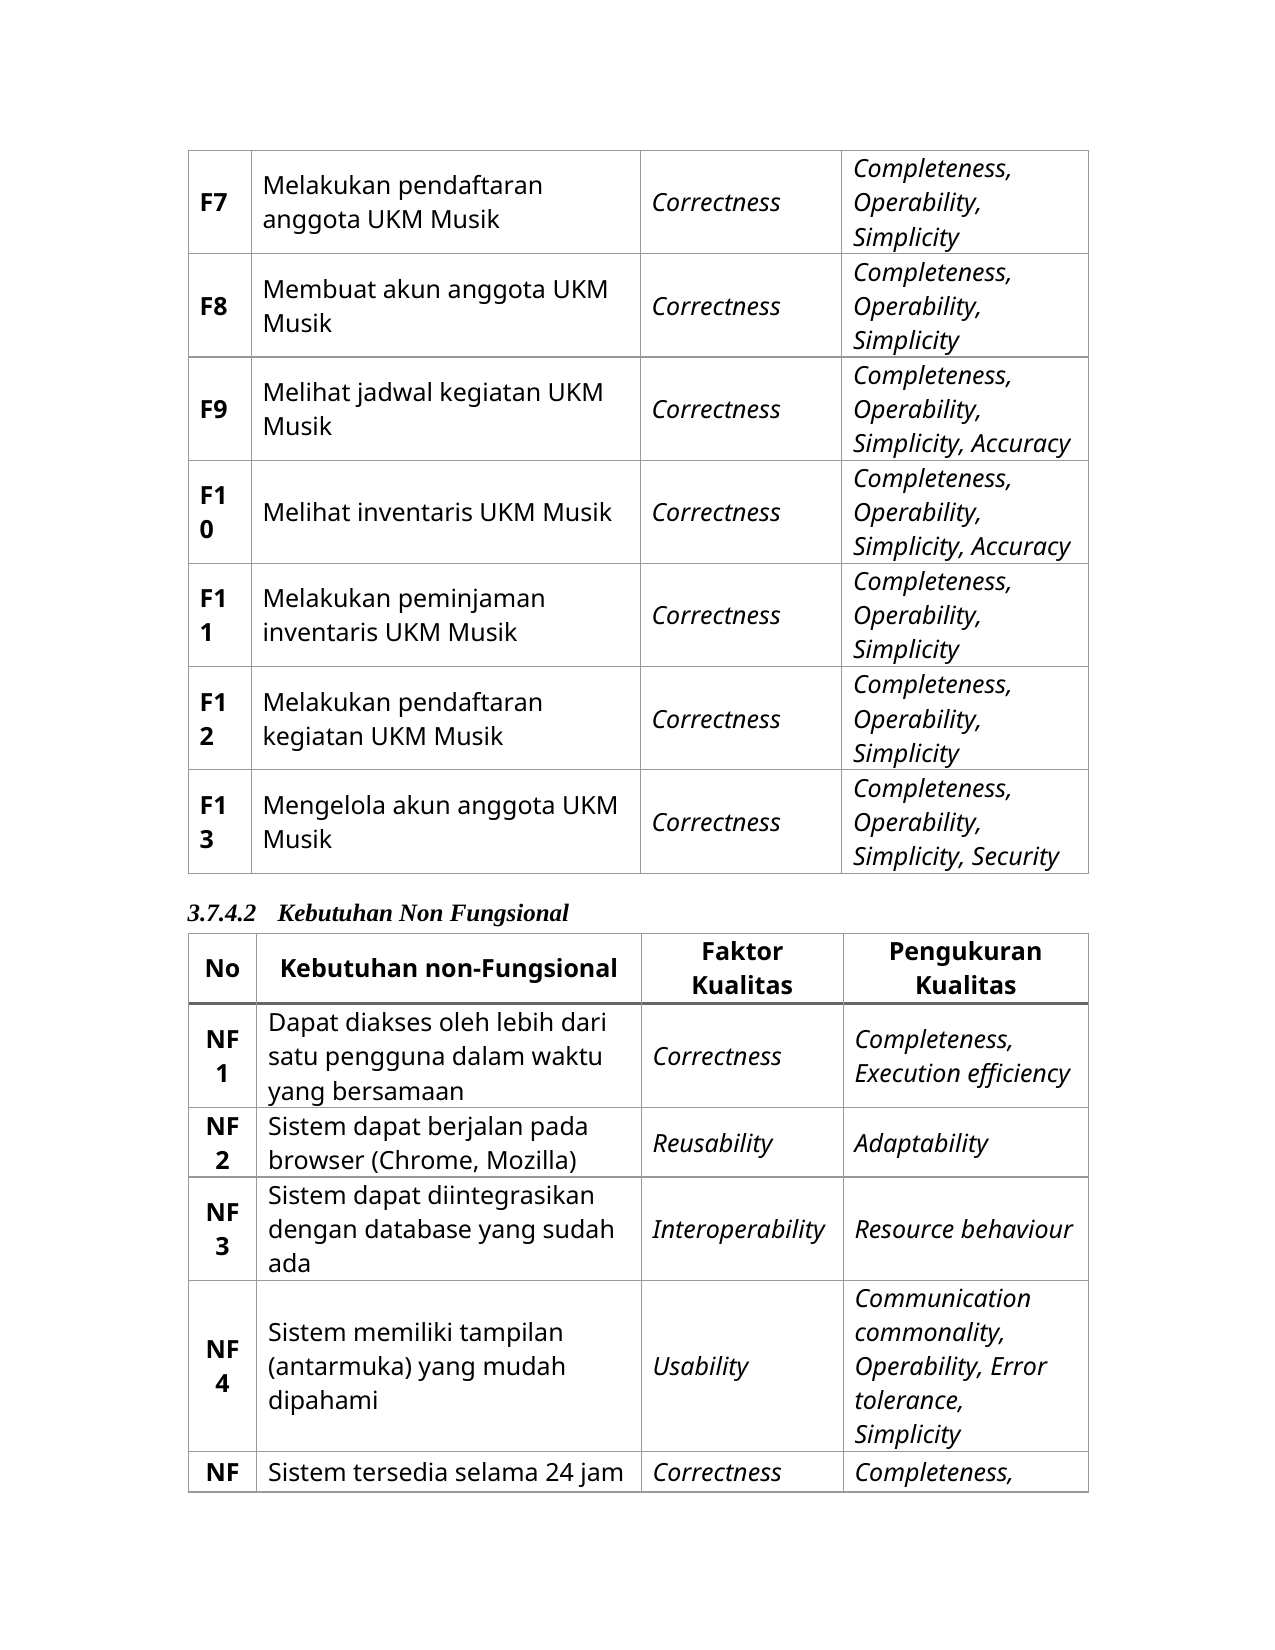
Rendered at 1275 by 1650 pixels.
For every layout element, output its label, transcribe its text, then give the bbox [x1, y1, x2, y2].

table_cell F9 [189, 358, 251, 460]
table_cell Completeness, Operability, Simplicity [842, 667, 1088, 769]
table_cell Completeness, Execution efficiency [844, 1005, 1088, 1107]
table_cell F13 [189, 770, 251, 873]
table_cell NF5 [189, 1452, 256, 1491]
table_cell Completeness, Operability, Simplicity, Security [842, 770, 1088, 873]
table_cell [844, 1452, 1088, 1491]
table_cell Adaptability [844, 1108, 1088, 1176]
table_cell Completeness, Operability, Simplicity [842, 151, 1088, 253]
table_cell Sistem dapat berjalan pada browser (Chrome, Mozilla) [257, 1108, 641, 1176]
table_cell Correctness [642, 1452, 843, 1491]
table_cell Melakukan pendaftaran kegiatan UKM Musik [252, 667, 640, 769]
table_cell F10 [189, 461, 251, 563]
table_cell Melakukan pendaftaran anggota UKM Musik [252, 151, 640, 253]
table_cell Usability [642, 1281, 843, 1451]
table_cell NF2 [189, 1108, 256, 1176]
table_cell NF3 [189, 1178, 256, 1279]
table_cell Sistem dapat diintegrasikan dengan database yang sudah ada [257, 1178, 641, 1279]
table_cell Membuat akun anggota UKM Musik [252, 254, 640, 356]
table_cell NF4 [189, 1281, 256, 1451]
table_cell Communication commonality, Operability, Error tolerance, Simplicity [844, 1281, 1088, 1451]
table_cell Mengelola akun anggota UKM Musik [252, 770, 640, 873]
table_cell Melihat jadwal kegiatan UKM Musik [252, 358, 640, 460]
table_cell F7 [189, 151, 251, 253]
table_header Faktor Kualitas [642, 934, 843, 1002]
table_cell Melakukan peminjaman inventaris UKM Musik [252, 564, 640, 666]
table_cell Completeness, Operability, Simplicity, Accuracy [842, 461, 1088, 563]
table_cell Correctness [641, 564, 841, 666]
table_cell F12 [189, 667, 251, 769]
table_cell Completeness, Operability, Simplicity [842, 564, 1088, 666]
table_cell Interoperability [642, 1178, 843, 1279]
table_cell Correctness [642, 1005, 843, 1107]
table_cell Completeness, Operability, Simplicity [842, 254, 1088, 356]
table_cell NF1 [189, 1005, 256, 1107]
table_cell F11 [189, 564, 251, 666]
table_cell Sistem memiliki tampilan (antarmuka) yang mudah dipahami [257, 1281, 641, 1451]
table_cell Correctness [641, 254, 841, 356]
table_header No [189, 934, 256, 1002]
table_cell Completeness, Operability, Simplicity, Accuracy [842, 358, 1088, 460]
table_cell Correctness [641, 770, 841, 873]
table_header Kebutuhan non-Fungsional [257, 934, 641, 1002]
table_cell Correctness [641, 461, 841, 563]
table_cell Melihat inventaris UKM Musik [252, 461, 640, 563]
table_cell Resource behaviour [844, 1178, 1088, 1279]
table_cell Correctness [641, 151, 841, 253]
subtitle Kebutuhan Non Fungsional [187, 898, 1087, 926]
table_cell Dapat diakses oleh lebih dari satu pengguna dalam waktu yang bersamaan [257, 1005, 641, 1107]
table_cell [257, 1452, 641, 1491]
table_header Pengukuran Kualitas [844, 934, 1088, 1002]
table_cell F8 [189, 254, 251, 356]
table_cell Reusability [642, 1108, 843, 1176]
table_cell Correctness [641, 667, 841, 769]
table_cell Correctness [641, 358, 841, 460]
